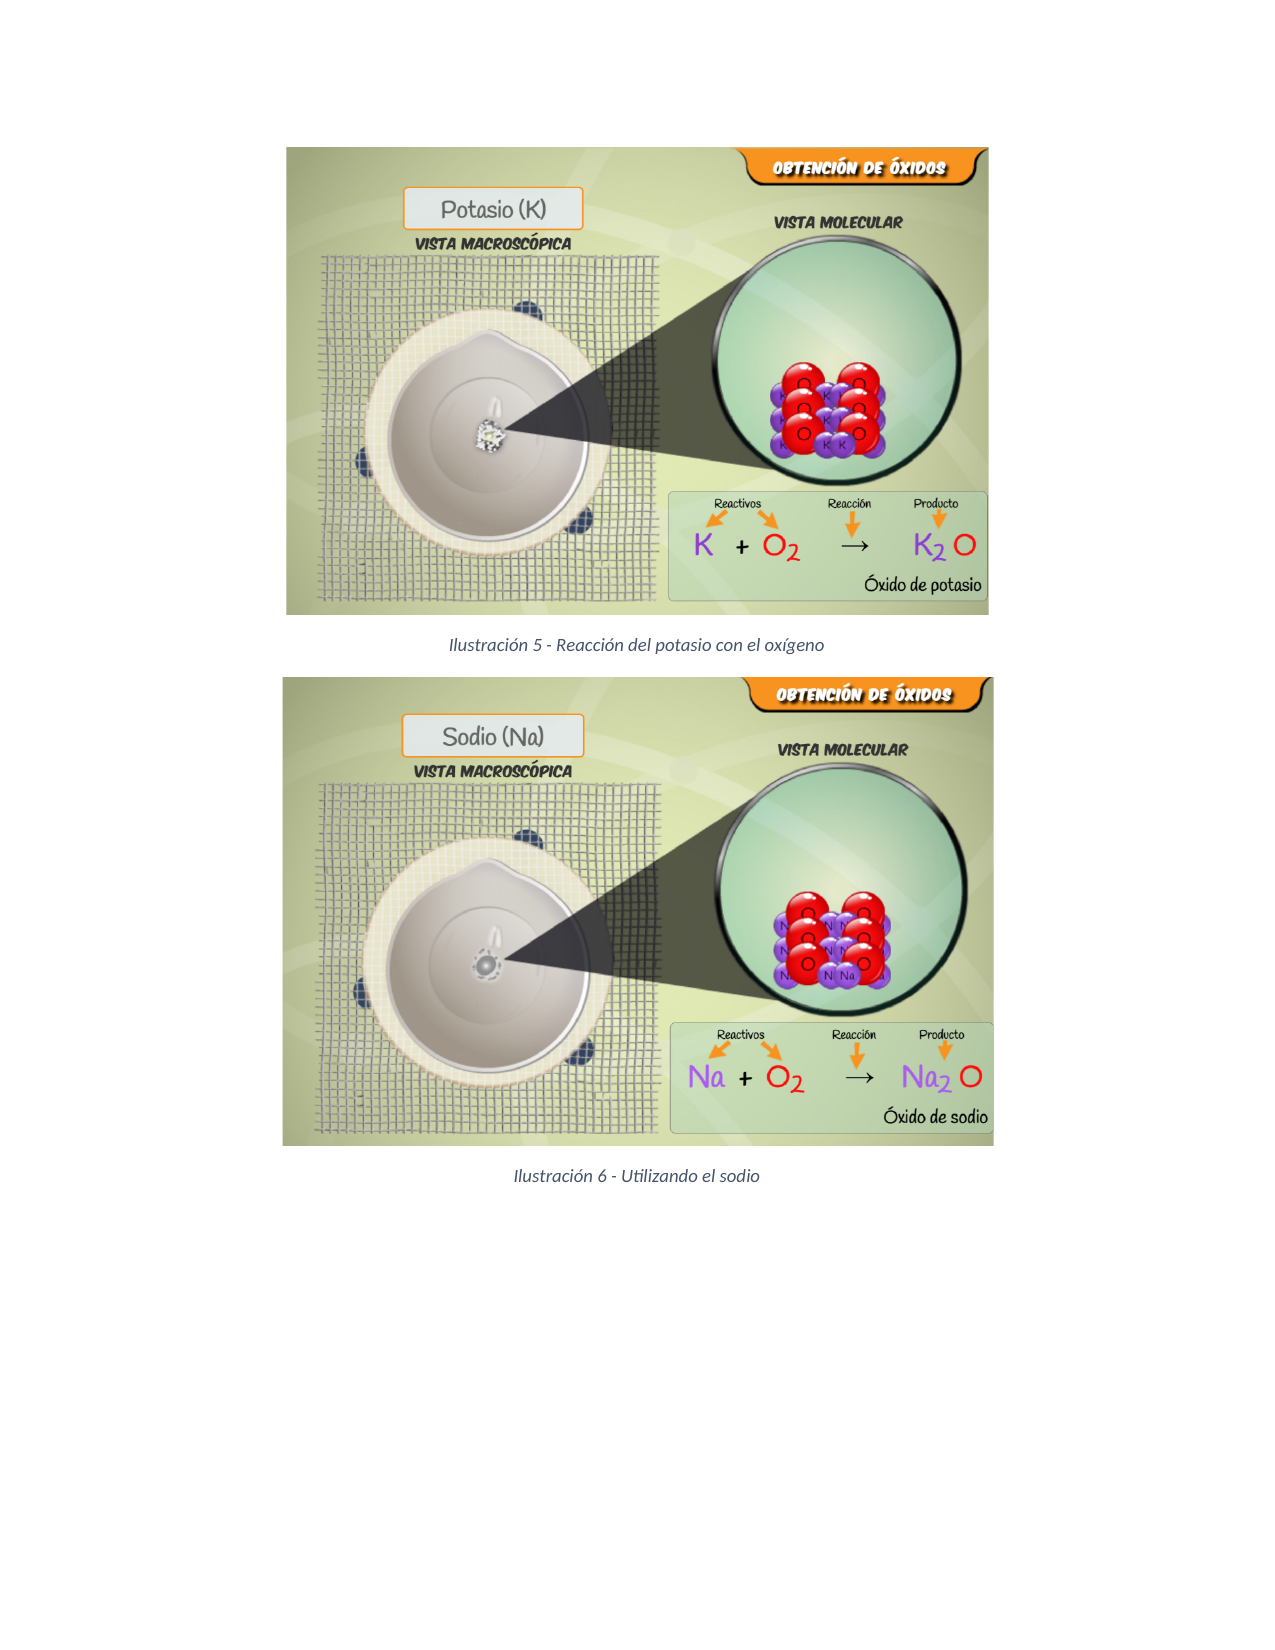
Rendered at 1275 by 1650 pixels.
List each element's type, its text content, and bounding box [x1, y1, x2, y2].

picture [281, 677, 994, 1146]
text Ilustración 5 - Reacción del potasio con el oxígeno [177, 633, 1098, 656]
picture [286, 147, 989, 615]
text Ilustración 6 - Utilizando el sodio [177, 1164, 1098, 1187]
